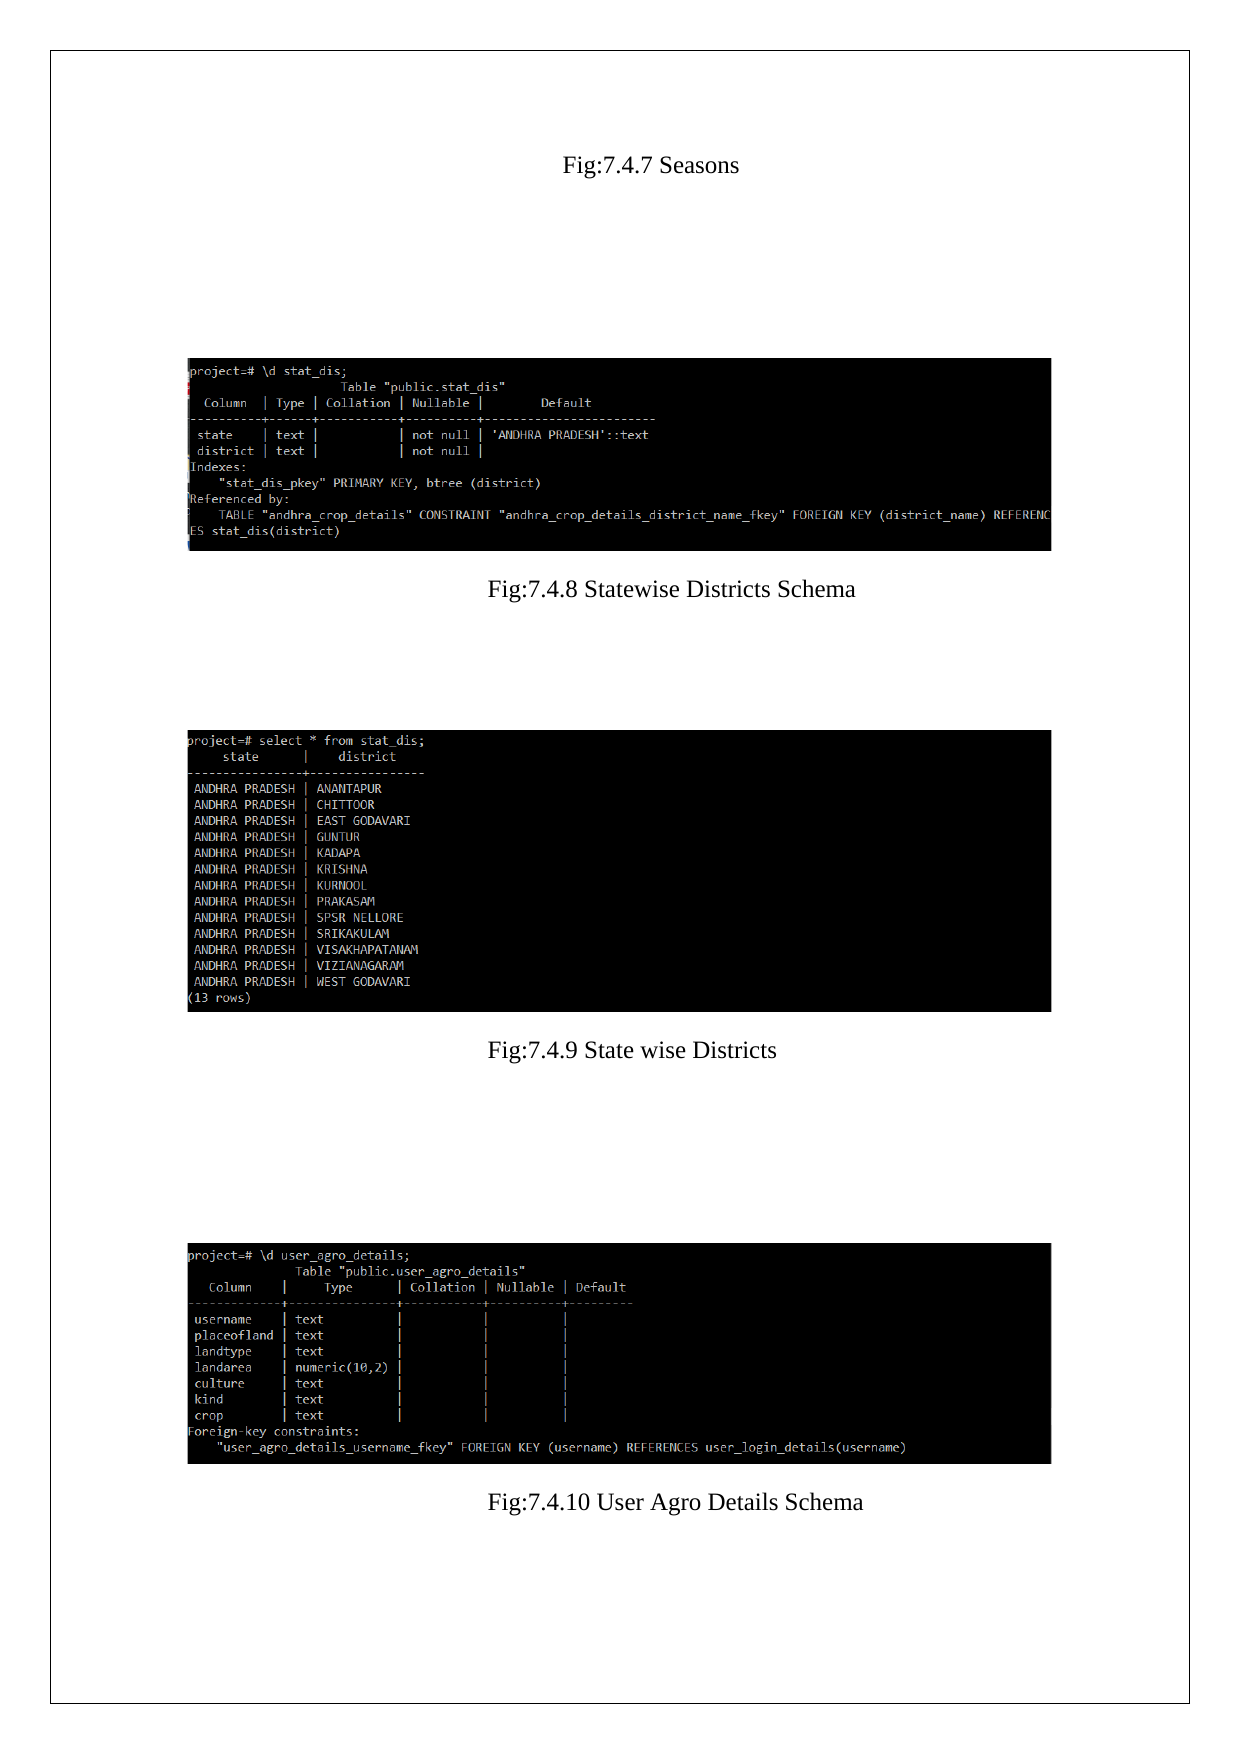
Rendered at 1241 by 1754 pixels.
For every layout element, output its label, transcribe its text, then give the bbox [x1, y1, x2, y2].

picture [187, 730, 1052, 1012]
text Fig:7.4.9 State wise Districts [223, 1035, 1053, 1063]
text Fig:7.4.8 Statewise Districts Schema [223, 574, 1053, 603]
picture [187, 358, 1052, 551]
picture [187, 1243, 1052, 1464]
text Fig:7.4.7 Seasons [223, 150, 1053, 179]
text Fig:7.4.10 User Agro Details Schema [223, 1487, 1053, 1516]
